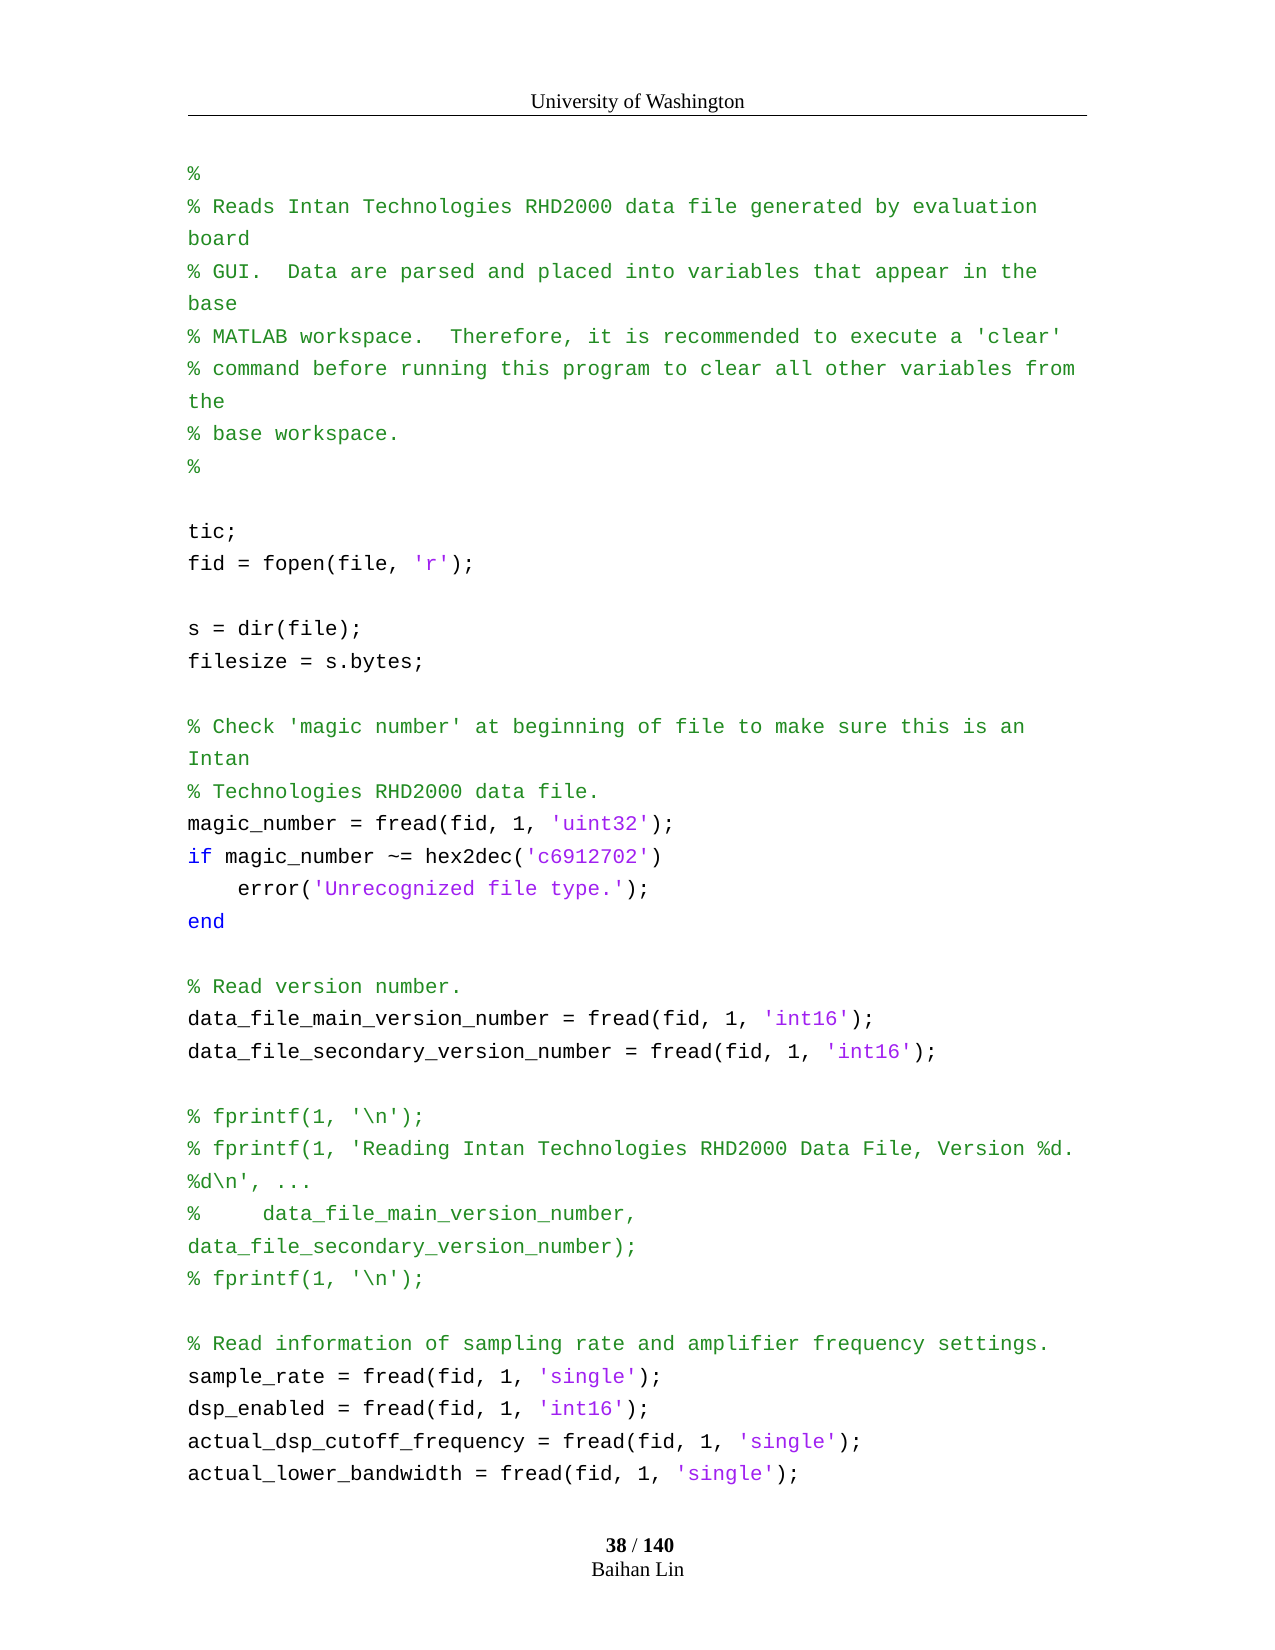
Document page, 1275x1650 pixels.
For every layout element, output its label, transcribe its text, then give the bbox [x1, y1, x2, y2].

text if magic_number ~= hex2dec('c6912702') [187, 841, 1087, 874]
text % [187, 451, 1087, 484]
text % base workspace. [187, 419, 1087, 451]
text dsp_enabled = fread(fid, 1, 'int16'); [187, 1394, 1087, 1426]
text % Read version number. [187, 971, 1087, 1004]
text % MATLAB workspace. Therefore, it is recommended to execute a 'clear' [187, 321, 1087, 354]
text % Check 'magic number' at beginning of file to make sure this is an Intan [187, 711, 1087, 776]
text % Technologies RHD2000 data file. [187, 776, 1087, 809]
text % data_file_main_version_number, data_file_secondary_version_number); [187, 1199, 1087, 1264]
text filesize = s.bytes; [187, 646, 1087, 679]
text % fprintf(1, '\n'); [187, 1264, 1087, 1296]
text tic; [187, 516, 1087, 549]
text error('Unrecognized file type.'); [187, 874, 1087, 906]
text magic_number = fread(fid, 1, 'uint32'); [187, 809, 1087, 841]
text data_file_main_version_number = fread(fid, 1, 'int16'); [187, 1004, 1087, 1036]
text end [187, 906, 1087, 939]
text % fprintf(1, '\n'); [187, 1101, 1087, 1134]
text sample_rate = fread(fid, 1, 'single'); [187, 1361, 1087, 1394]
text actual_lower_bandwidth = fread(fid, 1, 'single'); [187, 1459, 1087, 1491]
text data_file_secondary_version_number = fread(fid, 1, 'int16'); [187, 1036, 1087, 1069]
text % [187, 159, 1087, 191]
text % GUI. Data are parsed and placed into variables that appear in the base [187, 256, 1087, 321]
text actual_dsp_cutoff_frequency = fread(fid, 1, 'single'); [187, 1426, 1087, 1459]
text fid = fopen(file, 'r'); [187, 549, 1087, 581]
text % Read information of sampling rate and amplifier frequency settings. [187, 1329, 1087, 1361]
text % command before running this program to clear all other variables from the [187, 354, 1087, 419]
text % Reads Intan Technologies RHD2000 data file generated by evaluation board [187, 191, 1087, 256]
text % fprintf(1, 'Reading Intan Technologies RHD2000 Data File, Version %d.%d\n', ... [187, 1134, 1087, 1199]
text s = dir(file); [187, 614, 1087, 646]
